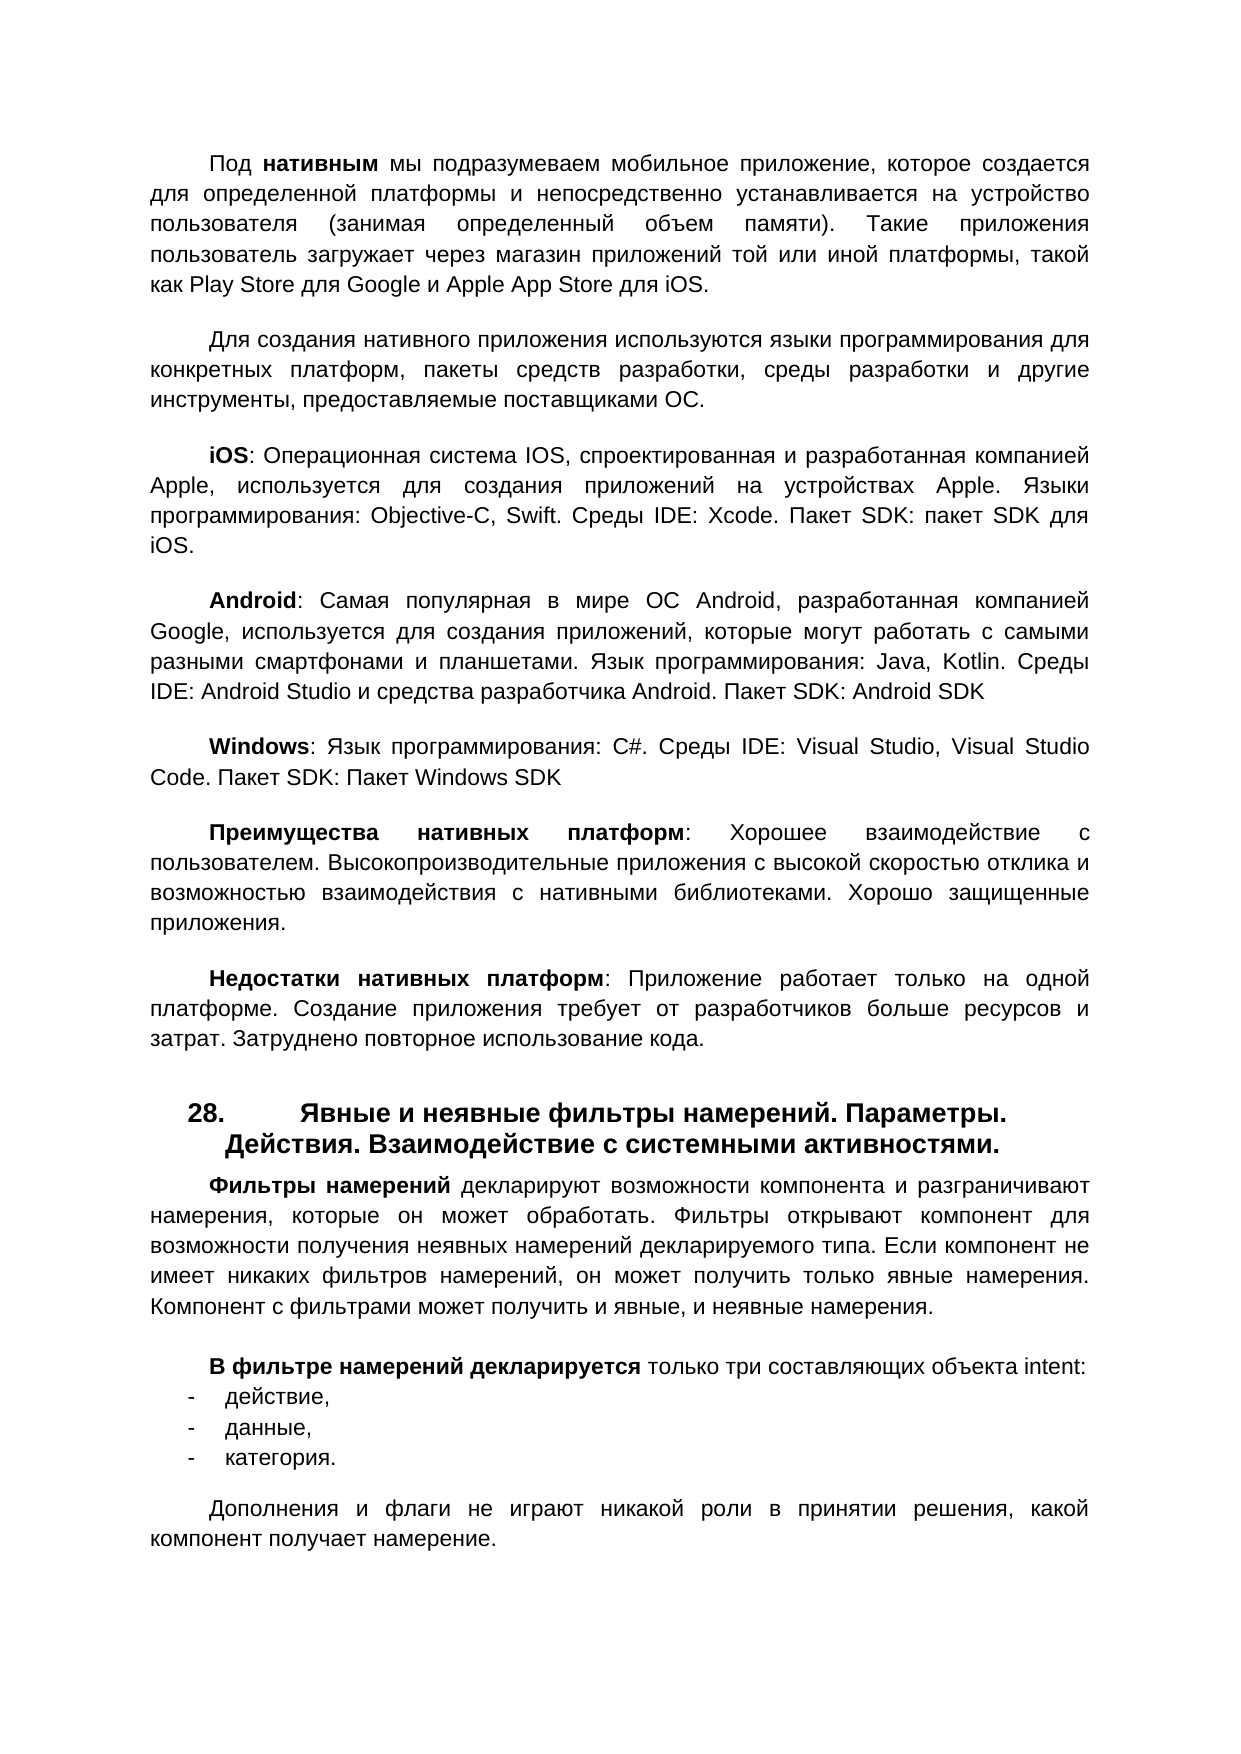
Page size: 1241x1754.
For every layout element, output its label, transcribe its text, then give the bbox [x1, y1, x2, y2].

text Преимущества нативных платформ: Хорошее взаимодействие с пользователем. Высокопроизводительные приложения с высокой скоростью отклика и возможностью взаимодействия с нативными библиотеками. Хорошо защищенные приложения. [150, 819, 1090, 936]
text Фильтры намерений декларируют возможности компонента и разграничивают намерения, которые он может обработать. Фильтры открывают компонент для возможности получения неявных намерений декларируемого типа. Если компонент не имеет никаких фильтров намерений, он может получить только явные намерения. Компонент с фильтрами может получить и явные, и неявные намерения. [150, 1172, 1090, 1319]
list категория. [187, 1444, 1090, 1470]
text Дополнения и флаги не играют никакой роли в принятии решения, какой компонент получает намерение. [150, 1495, 1090, 1551]
list данные, [187, 1413, 1090, 1440]
text Windows: Язык программирования: C#. Среды IDE: Visual Studio, Visual Studio Code. Пакет SDK: Пакет Windows SDK [150, 733, 1090, 790]
text Недостатки нативных платформ: Приложение работает только на одной платформе. Создание приложения требует от разработчиков больше ресурсов и затрат. Затруднено повторное использование кода. [150, 964, 1090, 1051]
text Android: Самая популярная в мире ОС Android, разработанная компанией Google, используется для создания приложений, которые могут работать с самыми разными смартфонами и планшетами. Язык программирования: Java, Kotlin. Среды IDE: Android Studio и средства разработчика Android. Пакет SDK: Android SDK [150, 587, 1090, 704]
text В фильтре намерений декларируется только три составляющих объекта intent: [150, 1353, 1090, 1379]
list действие, [187, 1383, 1090, 1410]
subtitle Явные и неявные фильтры намерений. Параметры. Действия. Взаимодействие с системными активностями. [187, 1097, 1090, 1159]
text iOS: Операционная система IOS, спроектированная и разработанная компанией Apple, используется для создания приложений на устройствах Apple. Языки программирования: Objective-C, Swift. Среды IDE: Xcode. Пакет SDK: пакет SDK для iOS. [150, 442, 1090, 559]
text Под нативным мы подразумеваем мобильное приложение, которое создается для определенной платформы и непосредственно устанавливается на устройство пользователя (занимая определенный объем памяти). Такие приложения пользователь загружает через магазин приложений той или иной платформы, такой как Play Store для Google и Apple App Store для iOS. [150, 150, 1090, 297]
text Для создания нативного приложения используются языки программирования для конкретных платформ, пакеты средств разработки, среды разработки и другие инструменты, предоставляемые поставщиками ОС. [150, 326, 1090, 413]
